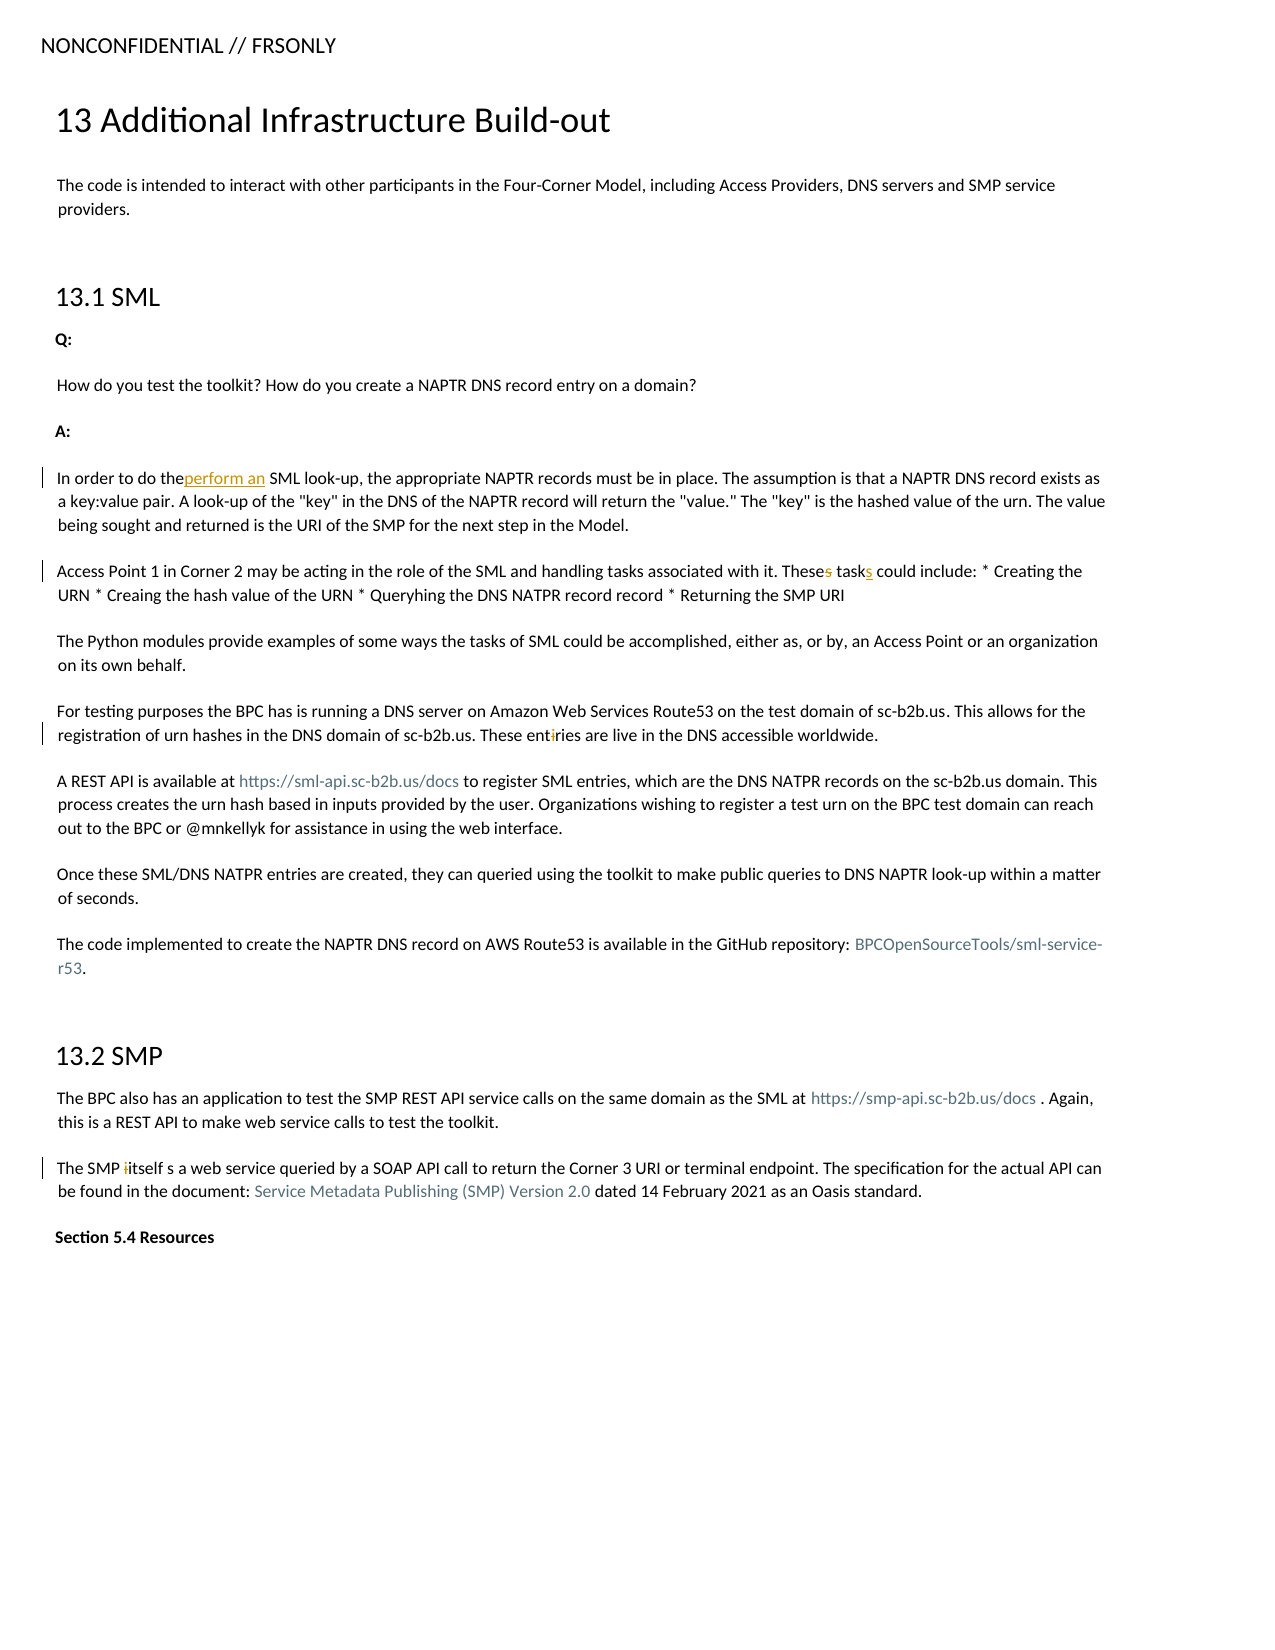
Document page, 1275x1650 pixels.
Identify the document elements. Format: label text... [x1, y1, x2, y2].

text How do you test the toolkit? How do you create a NAPTR DNS record entry on a domain? [57, 374, 1109, 396]
text The SMP itself s a web service queried by a SOAP API call to return the Corner 3 URI or terminal endpoint. The specification for the actual API can be found in the document: Service Metadata Publishing (SMP) Version 2.0 dated 14 February 2021 as an Oasis standard. [57, 1157, 1109, 1202]
text Once these SML/DNS NATPR entries are created, they can queried using the toolkit to make public queries to DNS NAPTR look-up within a matter of seconds. [57, 863, 1109, 909]
text A: [55, 420, 1109, 442]
text The code is intended to interact with other participants in the Four-Corner Model, including Access Providers, DNS servers and SMP service providers. [57, 174, 1109, 219]
text The Python modules provide examples of some ways the tasks of SML could be accomplished, either as, or by, an Access Point or an organization on its own behalf. [57, 630, 1109, 676]
text Access Point 1 in Corner 2 may be acting in the role of the SML and handling tasks associated with it. These task could include: * Creating the URN * Creaing the hash value of the URN * Queryhing the DNS NATPR record record * Returning the SMP URI [57, 560, 1109, 606]
text Section 5.4 Resources [55, 1227, 1109, 1248]
subtitle 13 Additional Infrastructure Build-out [55, 97, 1109, 141]
text Q: [55, 328, 1109, 350]
subtitle 13.2 SMP [55, 1038, 1109, 1073]
text A REST API is available at https://sml-api.sc-b2b.us/docs to register SML entries, which are the DNS NATPR records on the sc-b2b.us domain. This process creates the urn hash based in inputs provided by the user. Organizations wishing to register a test urn on the BPC test domain can reach out to the BPC or @mnkellyk for assistance in using the web interface. [57, 770, 1109, 839]
text The BPC also has an application to test the SMP REST API service calls on the same domain as the SML at https://smp-api.sc-b2b.us/docs . Again, this is a REST API to make web service calls to test the toolkit. [57, 1087, 1109, 1132]
text In order to do the SML look-up, the appropriate NAPTR records must be in place. The assumption is that a NAPTR DNS record exists as a key:value pair. A look-up of the "key" in the DNS of the NAPTR record will return the "value." The "key" is the hashed value of the urn. The value being sought and returned is the URI of the SMP for the next step in the Model. [57, 467, 1109, 536]
text For testing purposes the BPC has is running a DNS server on Amazon Web Services Route53 on the test domain of sc-b2b.us. This allows for the registration of urn hashes in the DNS domain of sc-b2b.us. These entries are live in the DNS accessible worldwide. [57, 700, 1109, 745]
text The code implemented to create the NAPTR DNS record on AWS Route53 is available in the GitHub repository: BPCOpenSourceTools/sml-service-r53. [57, 933, 1109, 978]
subtitle 13.1 SML [55, 279, 1109, 314]
